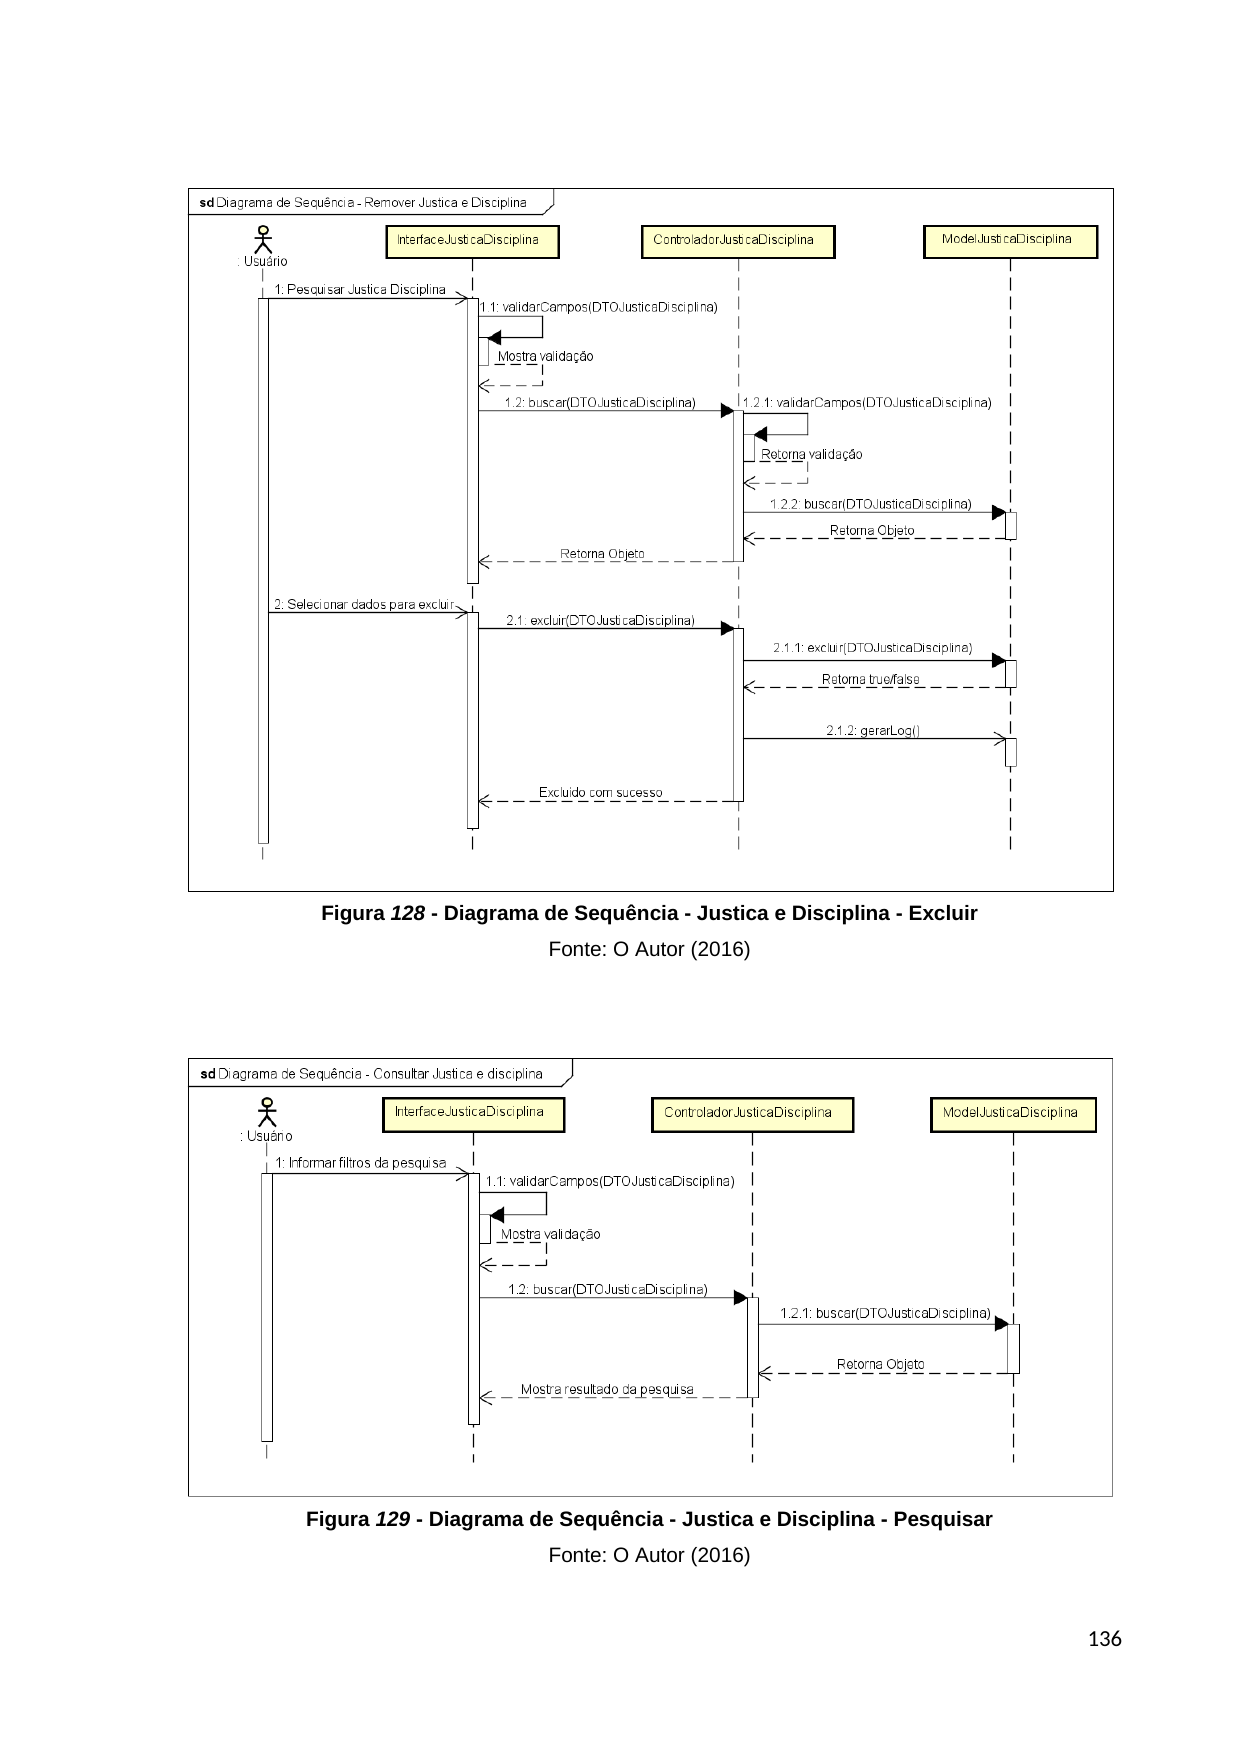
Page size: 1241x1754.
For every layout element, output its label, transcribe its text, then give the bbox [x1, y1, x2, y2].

text Fonte: O Autor (2016) [177, 937, 1122, 961]
text Fonte: O Autor (2016) [177, 1543, 1122, 1567]
text Figura 129 - Diagrama de Sequência - Justica e Disciplina - Pesquisar [177, 1507, 1122, 1531]
picture [177, 1047, 1123, 1507]
picture [177, 177, 1123, 901]
text Figura 128 - Diagrama de Sequência - Justica e Disciplina - Excluir [177, 901, 1122, 924]
